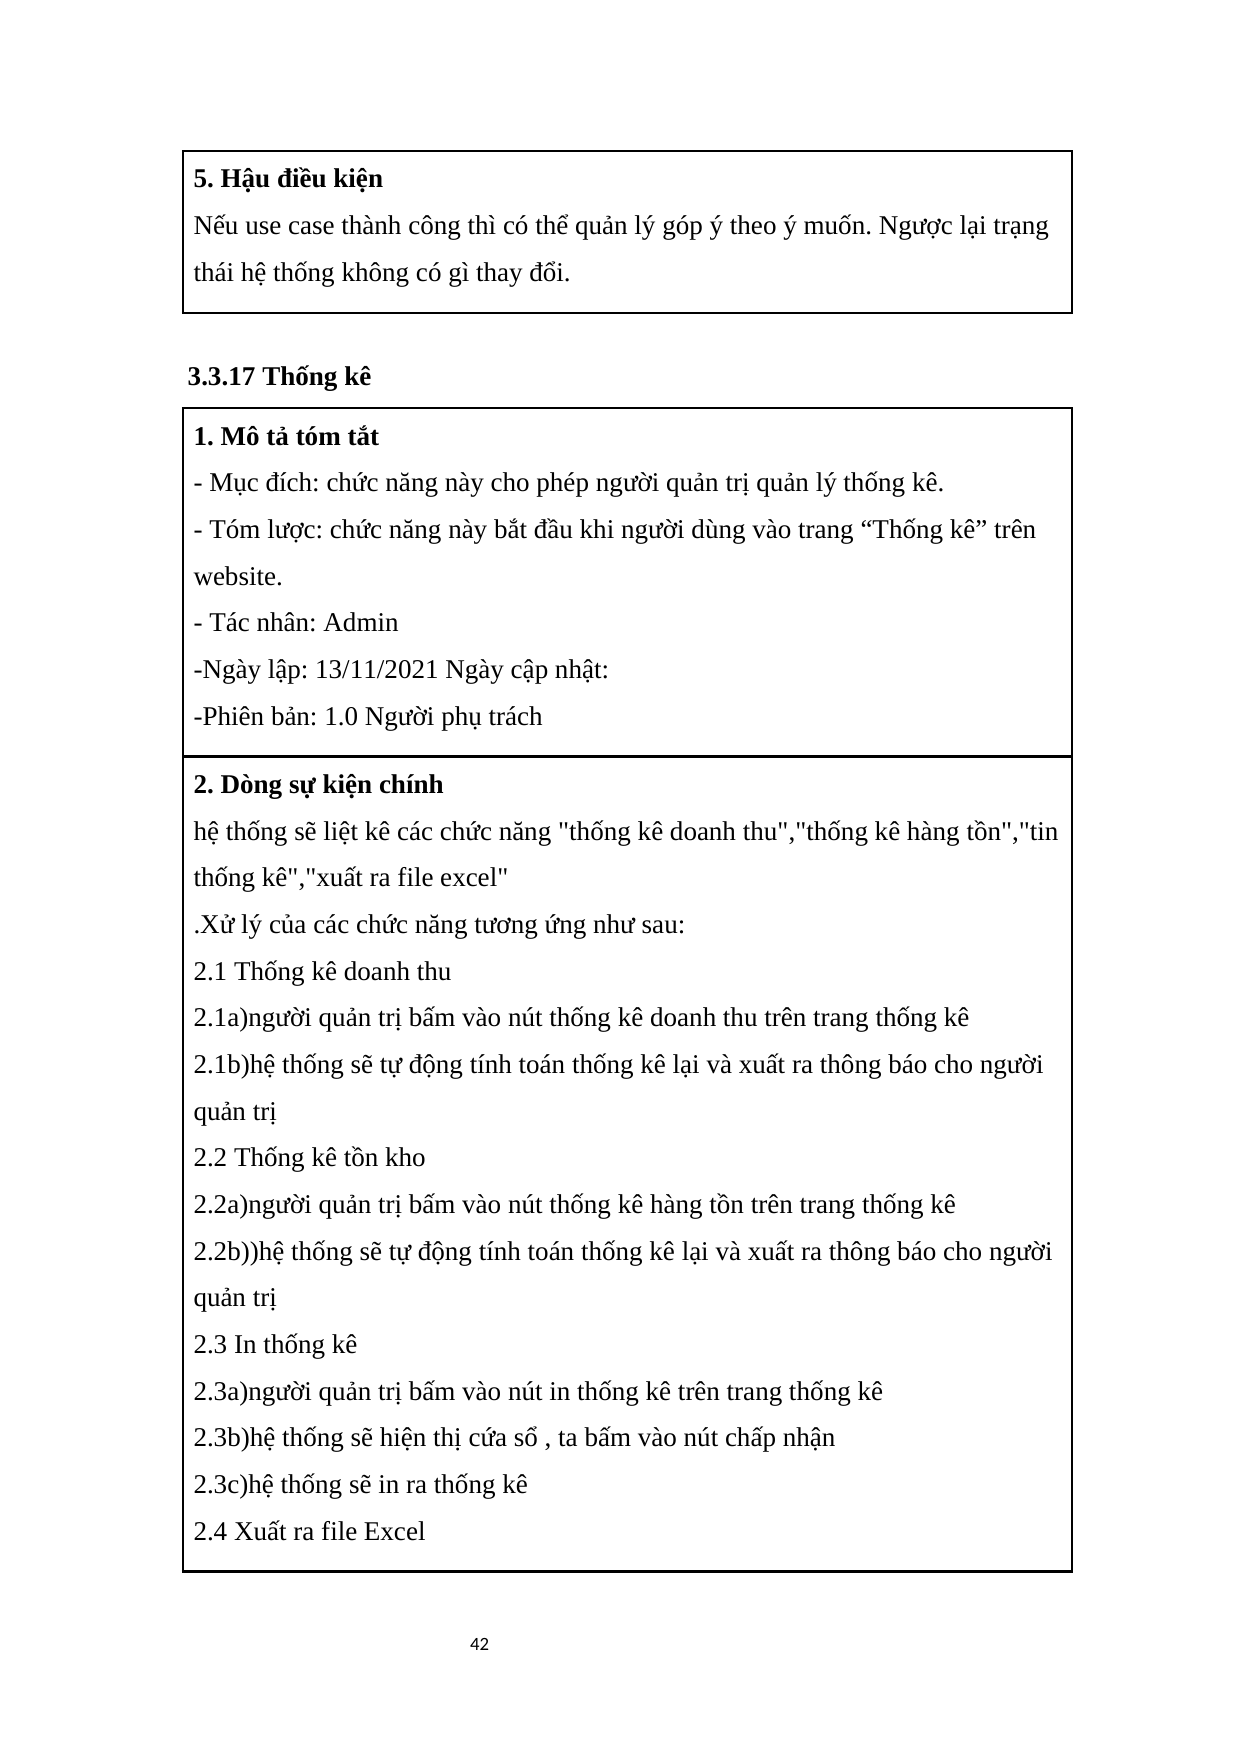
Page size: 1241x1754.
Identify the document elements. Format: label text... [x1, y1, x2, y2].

table_header 1. Mô tả tóm tắt - Mục đích: chức năng này cho phép người quản trị quản lý thống kê. - Tóm lược: chức năng này bắt đầu khi người dùng vào trang “Thống kê” trên website. - Tác nhân: Admin -Ngày lập: 13/11/2021 Ngày cập nhật: -Phiên bản: 1.0 Người phụ trách [184, 409, 1071, 755]
text 3.3.17 Thống kê [187, 360, 1053, 392]
table_cell 5. Hậu điều kiện Nếu use case thành công thì có thể quản lý góp ý theo ý muốn. Ngược lại trạng thái hệ thống không có gì thay đổi. [184, 152, 1071, 312]
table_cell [184, 758, 1071, 1570]
